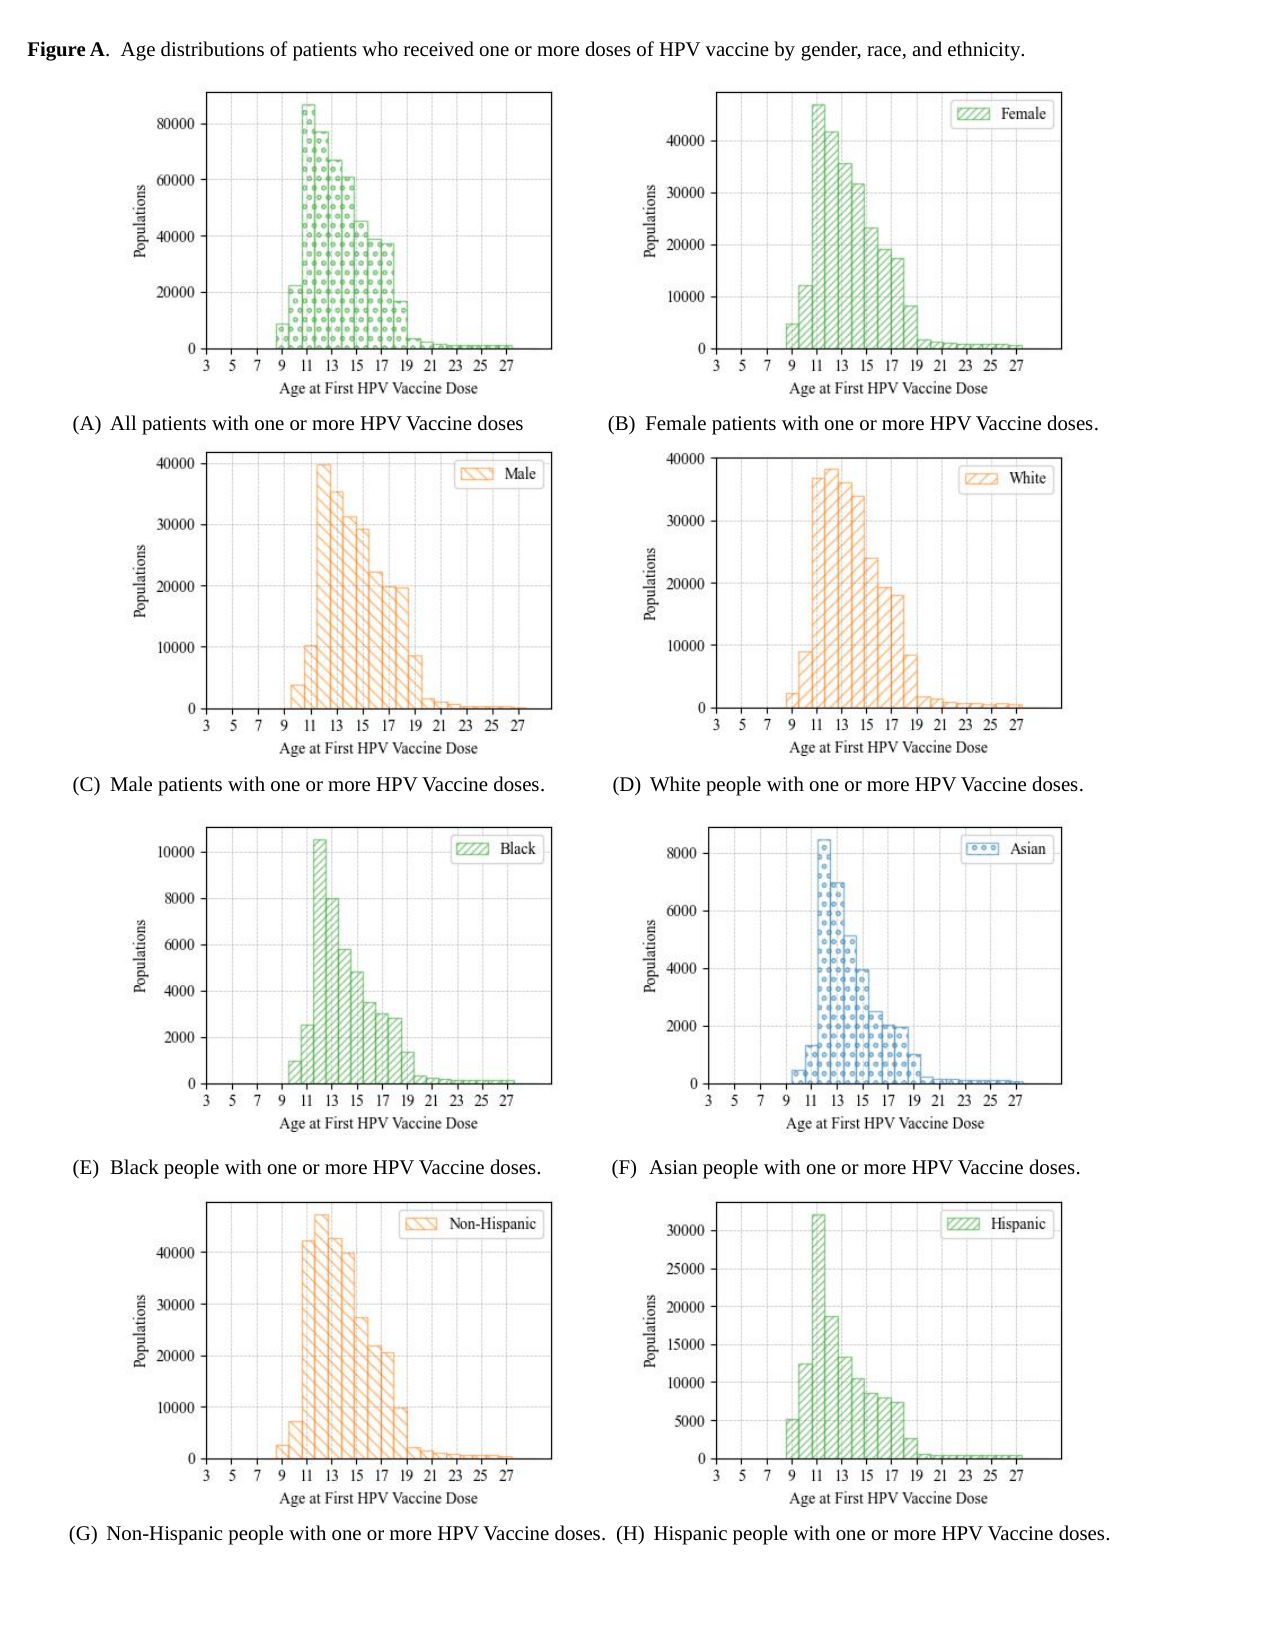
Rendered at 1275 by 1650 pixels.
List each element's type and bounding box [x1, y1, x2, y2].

picture [627, 1185, 1078, 1524]
picture [627, 75, 1078, 414]
picture [117, 75, 568, 414]
picture [117, 435, 568, 774]
picture [627, 435, 1078, 773]
picture [627, 810, 1078, 1149]
picture [117, 1185, 568, 1524]
picture [117, 810, 568, 1149]
